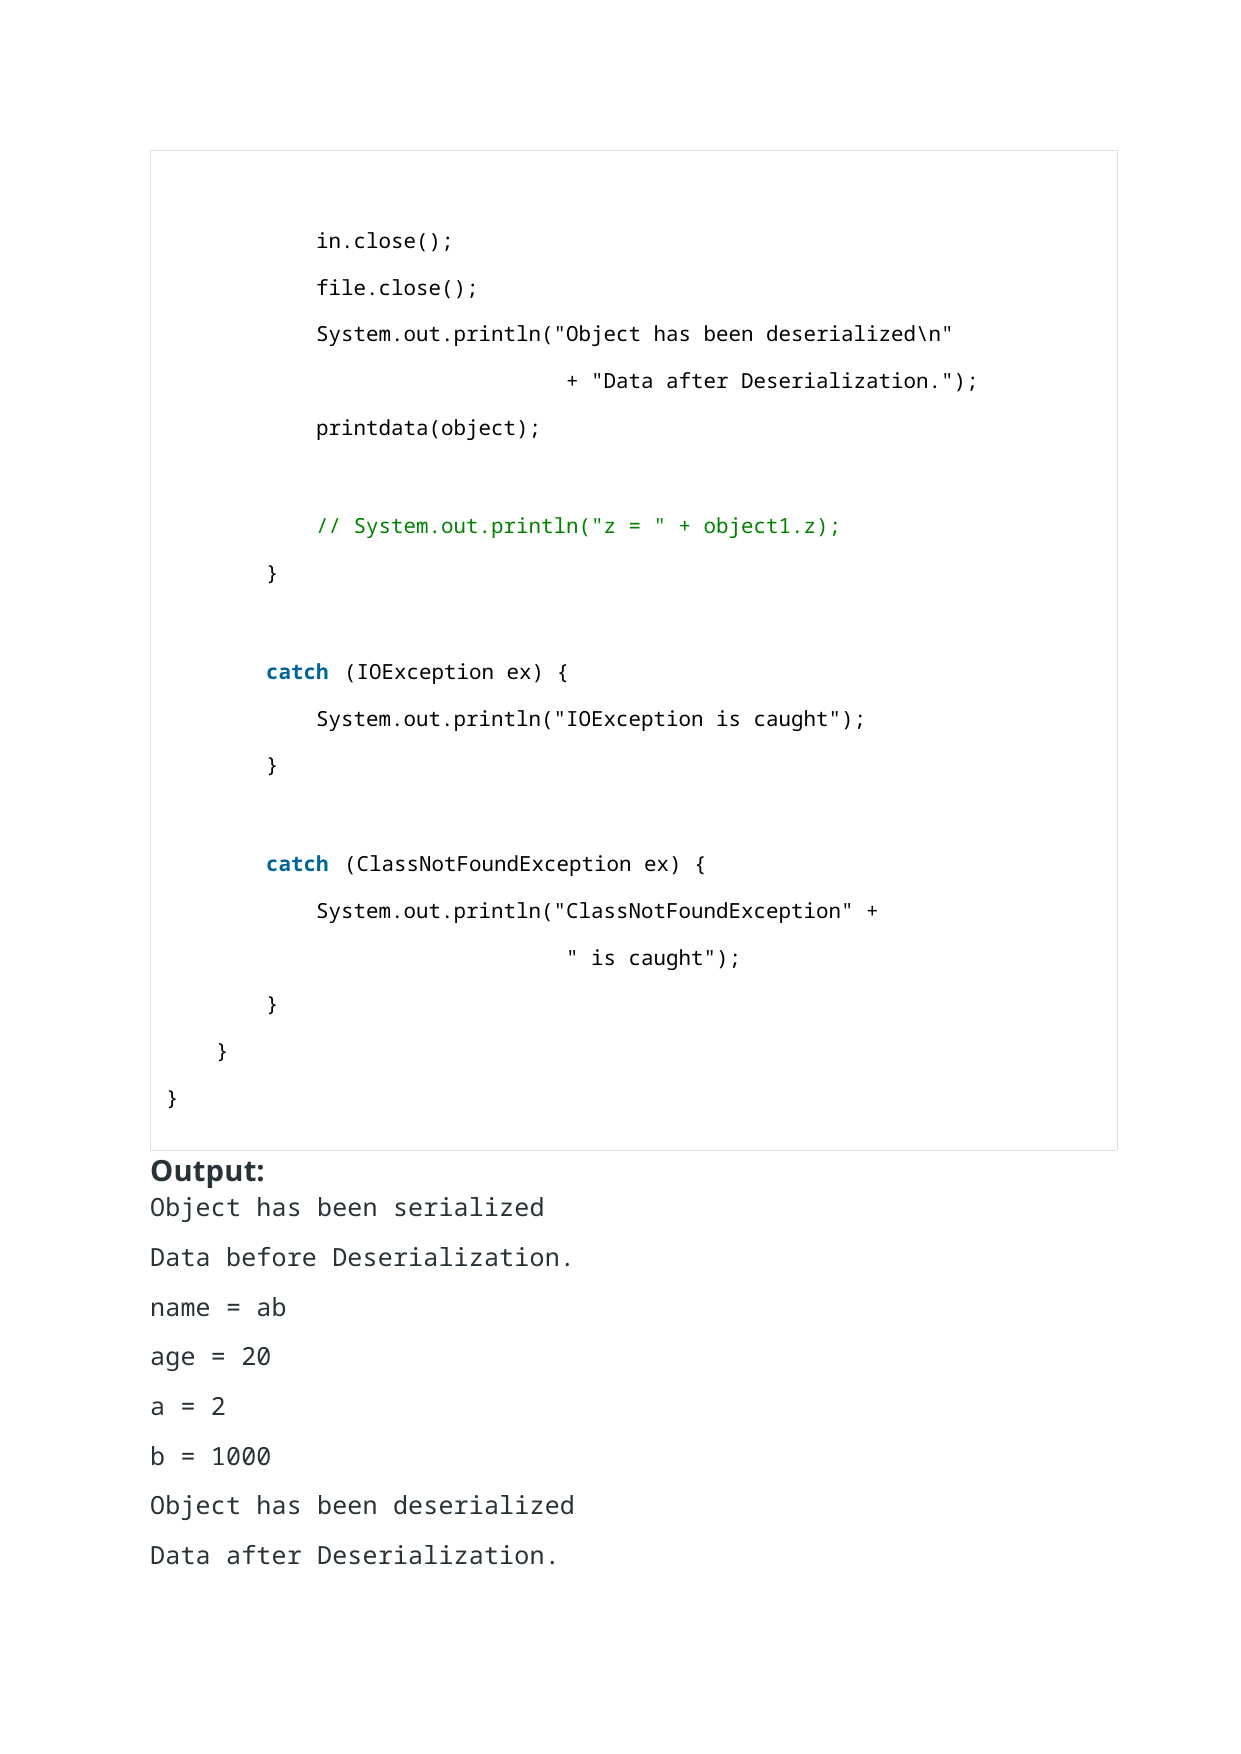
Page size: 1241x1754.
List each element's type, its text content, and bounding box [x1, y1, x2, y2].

text age = 20 [150, 1339, 1090, 1373]
text Object has been serialized [150, 1190, 1090, 1224]
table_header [151, 151, 1117, 1150]
text Object has been deserialized [150, 1488, 1090, 1522]
text name = ab [150, 1289, 1090, 1323]
text a = 2 [150, 1389, 1090, 1423]
text Output: [150, 1151, 1090, 1190]
text Data before Deserialization. [150, 1239, 1090, 1274]
text Data after Deserialization. [150, 1538, 1090, 1572]
text b = 1000 [150, 1438, 1090, 1472]
